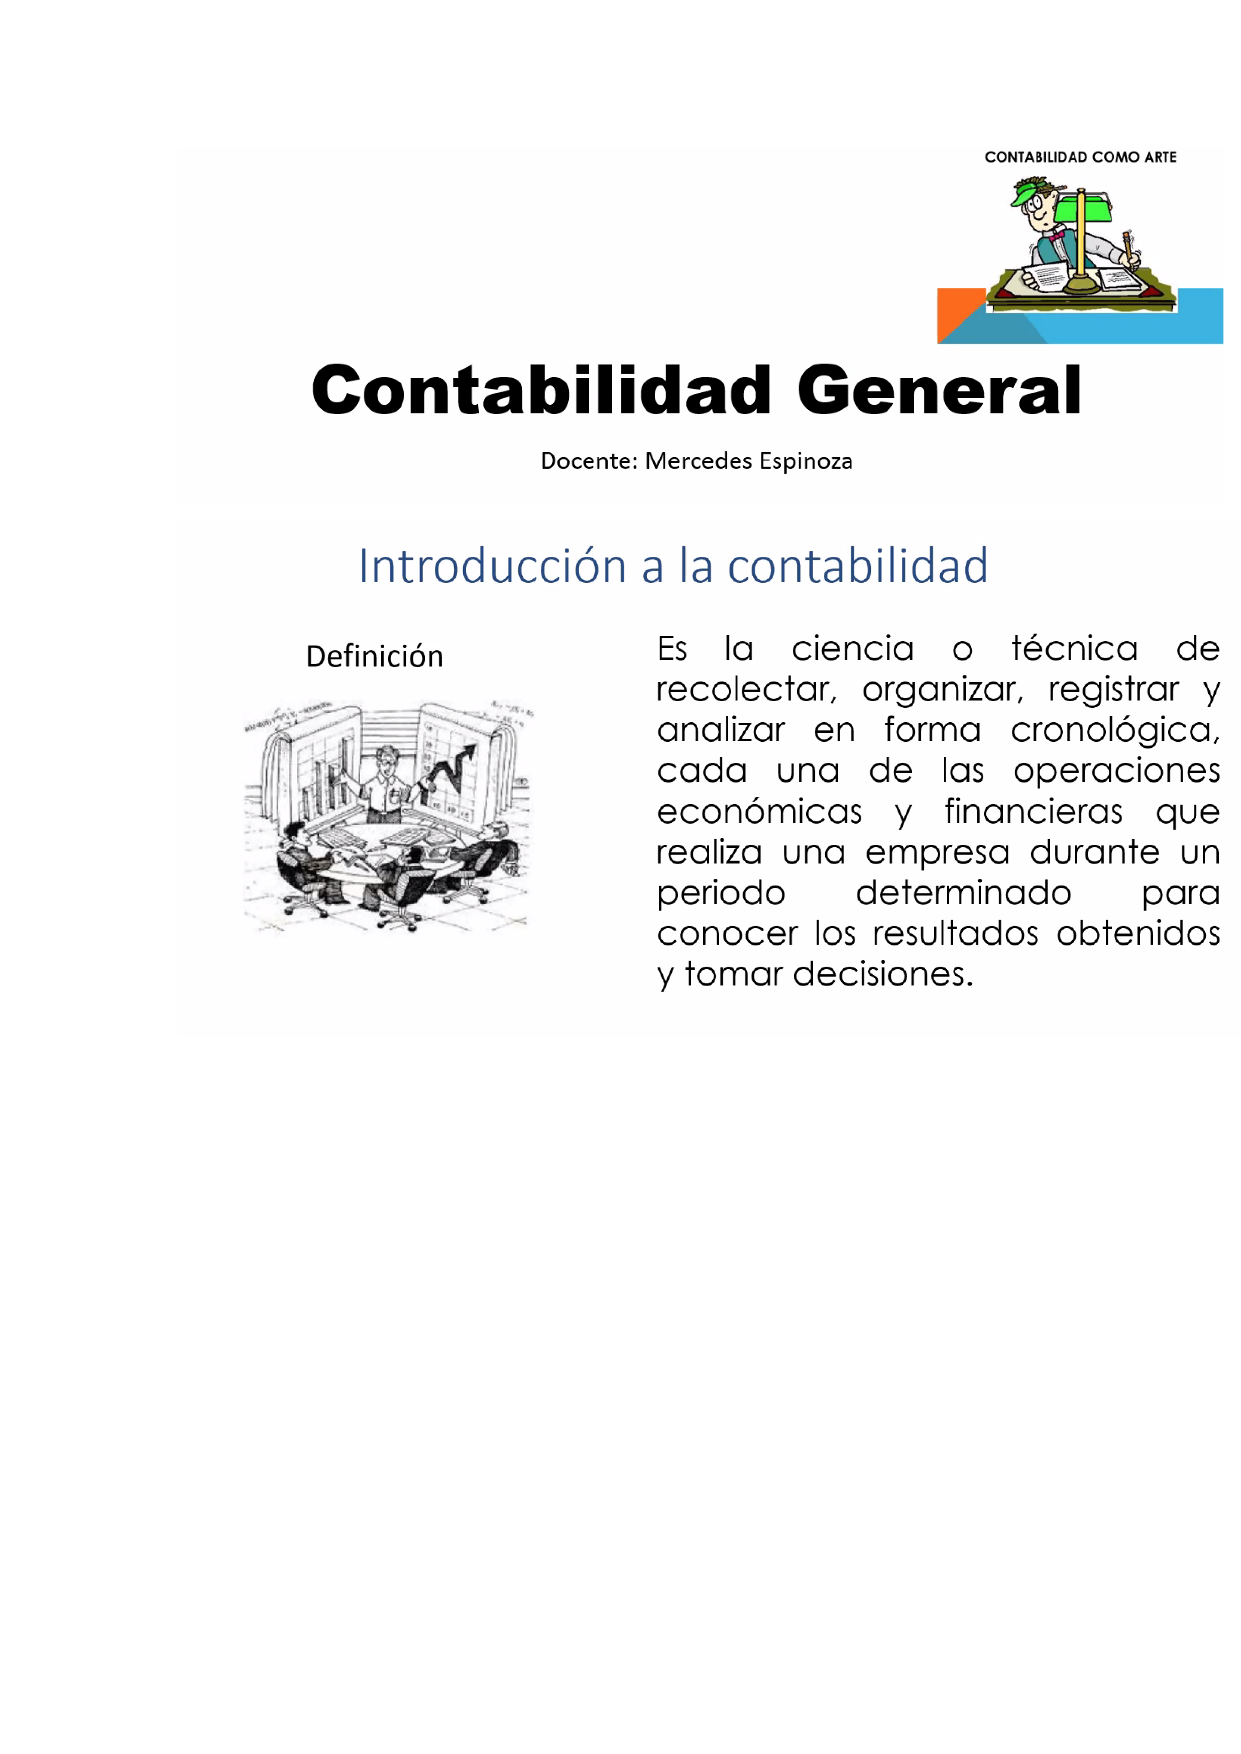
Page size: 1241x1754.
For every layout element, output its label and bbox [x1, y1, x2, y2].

picture [177, 147, 1224, 503]
picture [177, 521, 1241, 1037]
